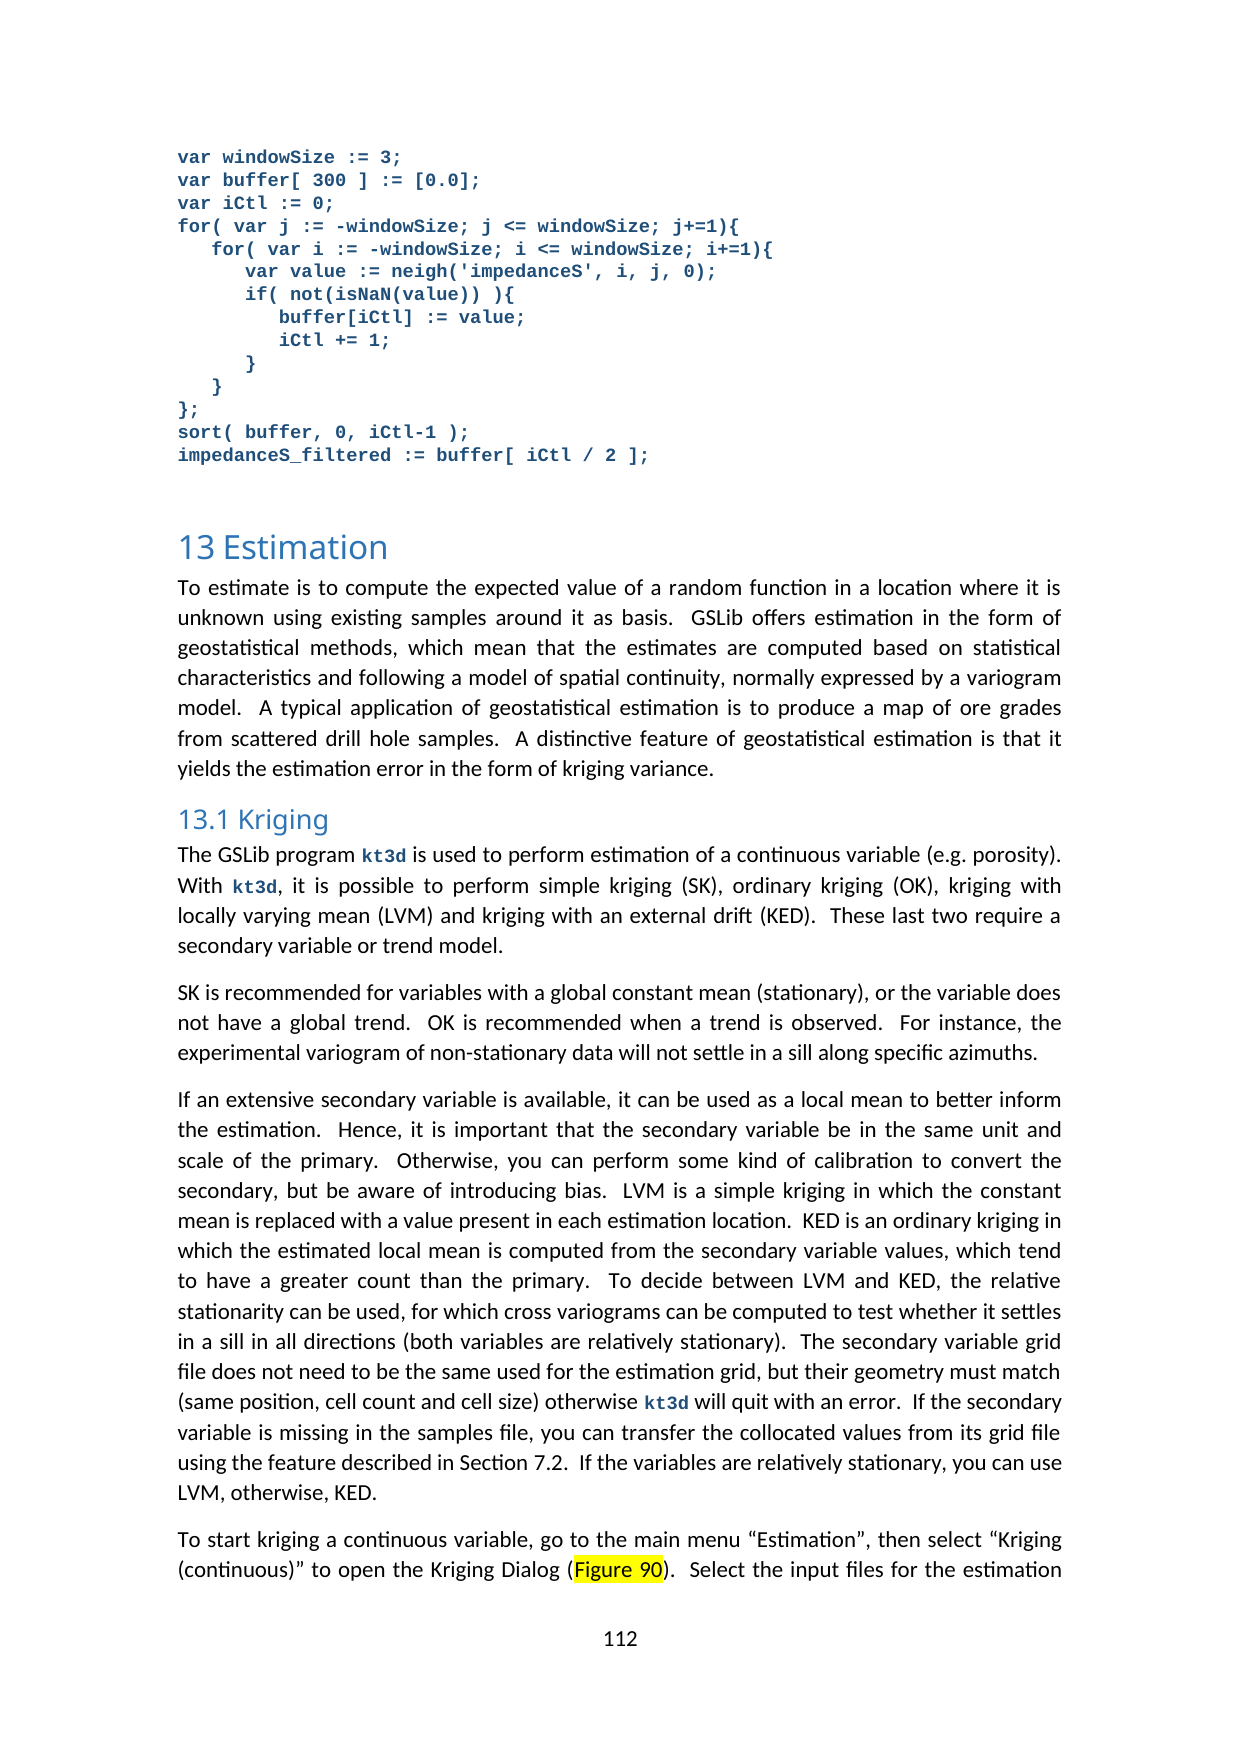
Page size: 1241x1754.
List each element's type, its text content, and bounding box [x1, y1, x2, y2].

text buffer[iCtl] := value; [177, 308, 1063, 329]
text }; [177, 400, 1063, 421]
subtitle Estimation [177, 524, 1063, 569]
subtitle Kriging [177, 801, 1063, 838]
text iCtl += 1; [177, 331, 1063, 352]
text To estimate is to compute the expected value of a random function in a location where it is unknown using existing samples around it as basis. GSLib offers estimation in the form of geostatistical methods, which mean that the estimates are computed based on statistical characteristics and following a model of spatial continuity, normally expressed by a variogram model. A typical application of geostatistical estimation is to produce a map of ore grades from scattered drill hole samples. A distinctive feature of geostatistical estimation is that it yields the estimation error in the form of kriging variance. [177, 573, 1063, 782]
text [177, 1525, 1063, 1583]
text The GSLib program kt3d is used to perform estimation of a continuous variable (e.g. porosity). With kt3d, it is possible to perform simple kriging (SK), ordinary kriging (OK), kriging with locally varying mean (LVM) and kriging with an external drift (KED). These last two require a secondary variable or trend model. [177, 841, 1063, 959]
text if( not(isNaN(value)) ){ [177, 285, 1063, 306]
text } [177, 354, 1063, 375]
text var windowSize := 3; [177, 148, 1063, 169]
text var value := neigh('impedanceS', i, j, 0); [177, 262, 1063, 283]
text If an extensive secondary variable is available, it can be used as a local mean to better inform the estimation. Hence, it is important that the secondary variable be in the same unit and scale of the primary. Otherwise, you can perform some kind of calibration to convert the secondary, but be aware of introducing bias. LVM is a simple kriging in which the constant mean is replaced with a value present in each estimation location. KED is an ordinary kriging in which the estimated local mean is computed from the secondary variable values, which tend to have a greater count than the primary. To decide between LVM and KED, the relative stationarity can be used, for which cross variograms can be computed to test whether it settles in a sill in all directions (both variables are relatively stationary). The secondary variable grid file does not need to be the same used for the estimation grid, but their geometry must match (same position, cell count and cell size) otherwise kt3d will quit with an error. If the secondary variable is missing in the samples file, you can transfer the collocated values from its grid file using the feature described in Section 7.2. If the variables are relatively stationary, you can use LVM, otherwise, KED. [177, 1085, 1063, 1506]
text var iCtl := 0; [177, 193, 1063, 215]
text impedanceS_filtered := buffer[ iCtl / 2 ]; [177, 446, 1063, 467]
text for( var j := -windowSize; j <= windowSize; j+=1){ [177, 216, 1063, 238]
text for( var i := -windowSize; i <= windowSize; i+=1){ [177, 239, 1063, 261]
text sort( buffer, 0, iCtl-1 ); [177, 423, 1063, 444]
text SK is recommended for variables with a global constant mean (stationary), or the variable does not have a global trend. OK is recommended when a trend is observed. For instance, the experimental variogram of non-stationary data will not settle in a sill along specific azimuths. [177, 978, 1063, 1066]
text } [177, 377, 1063, 398]
text var buffer[ 300 ] := [0.0]; [177, 171, 1063, 192]
